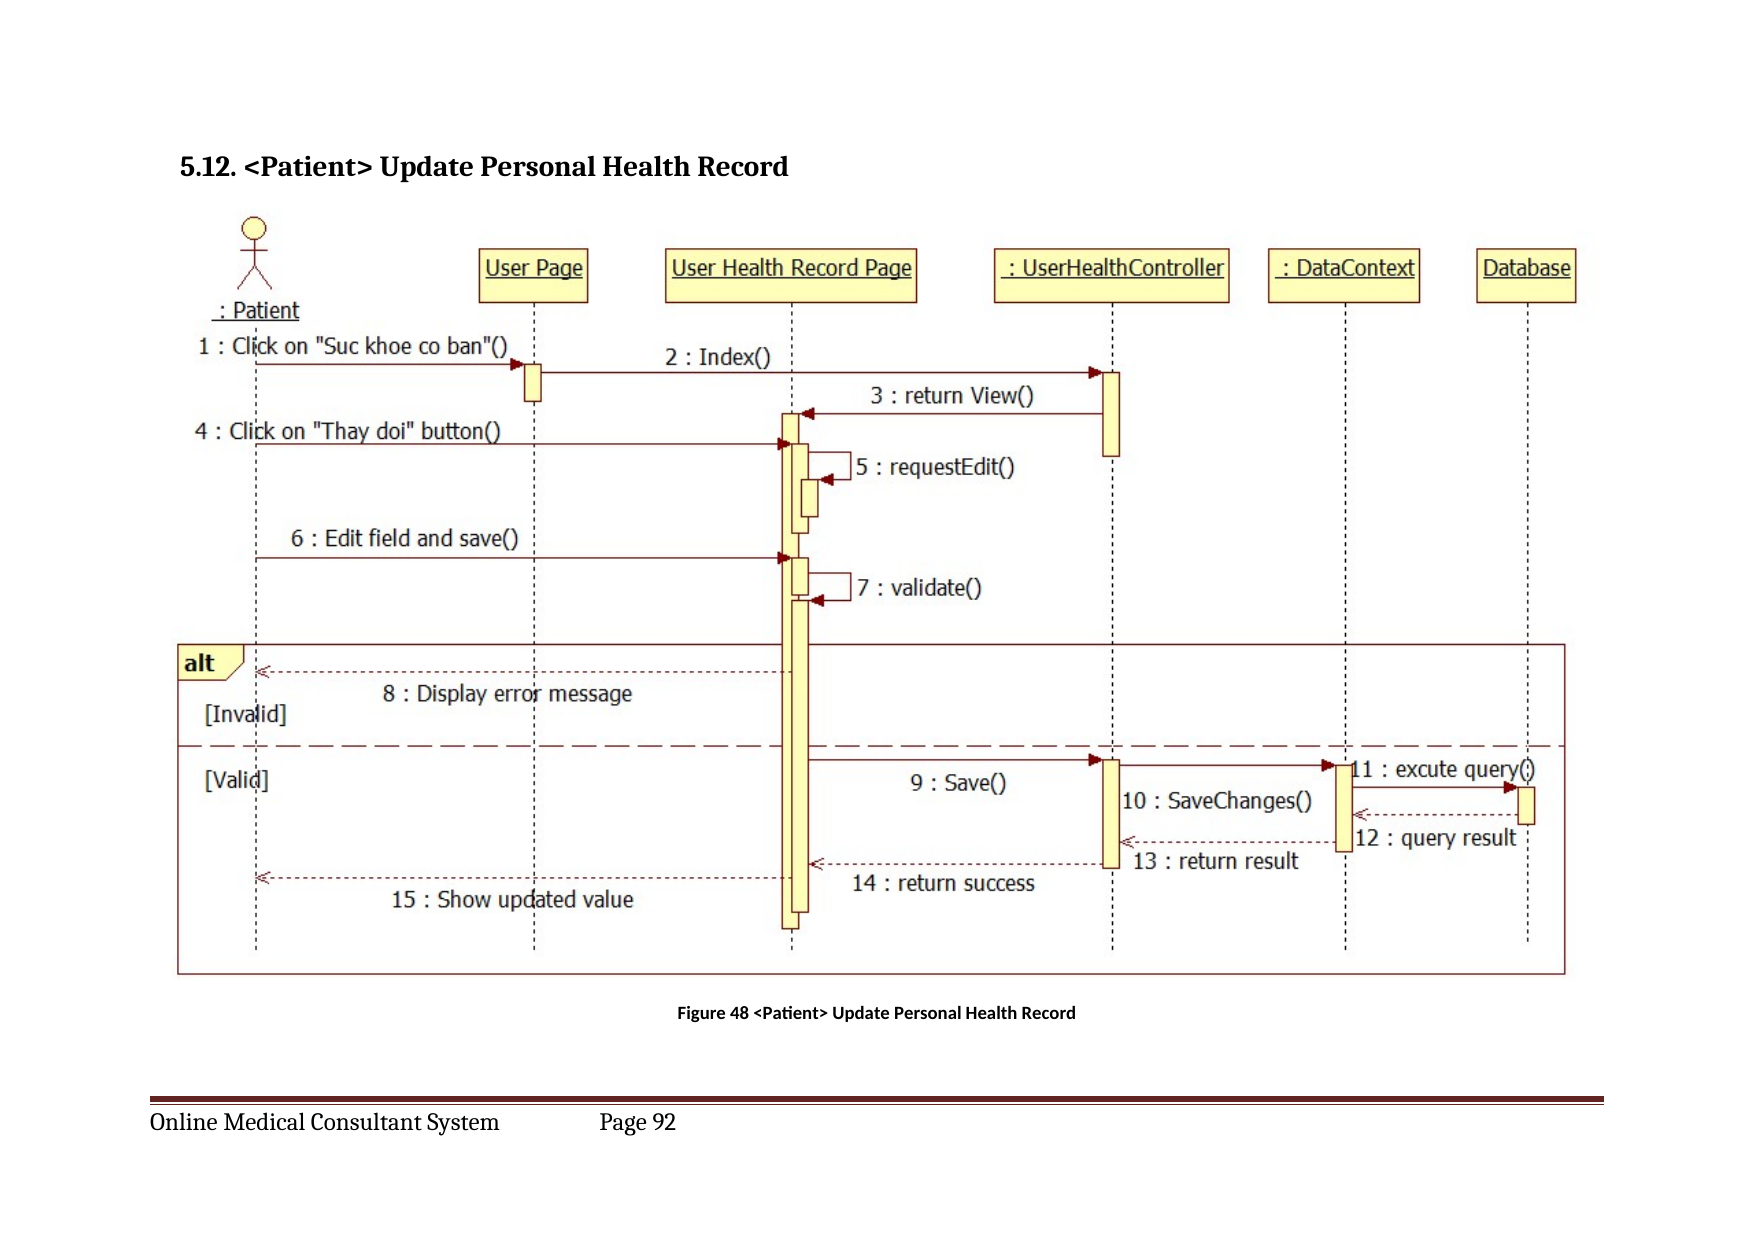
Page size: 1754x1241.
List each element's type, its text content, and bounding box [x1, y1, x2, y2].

text Figure <Patient> Update Personal Health Record [150, 1001, 1604, 1024]
subtitle <Patient> Update Personal Health Record [180, 150, 1604, 183]
picture [150, 188, 1604, 1001]
